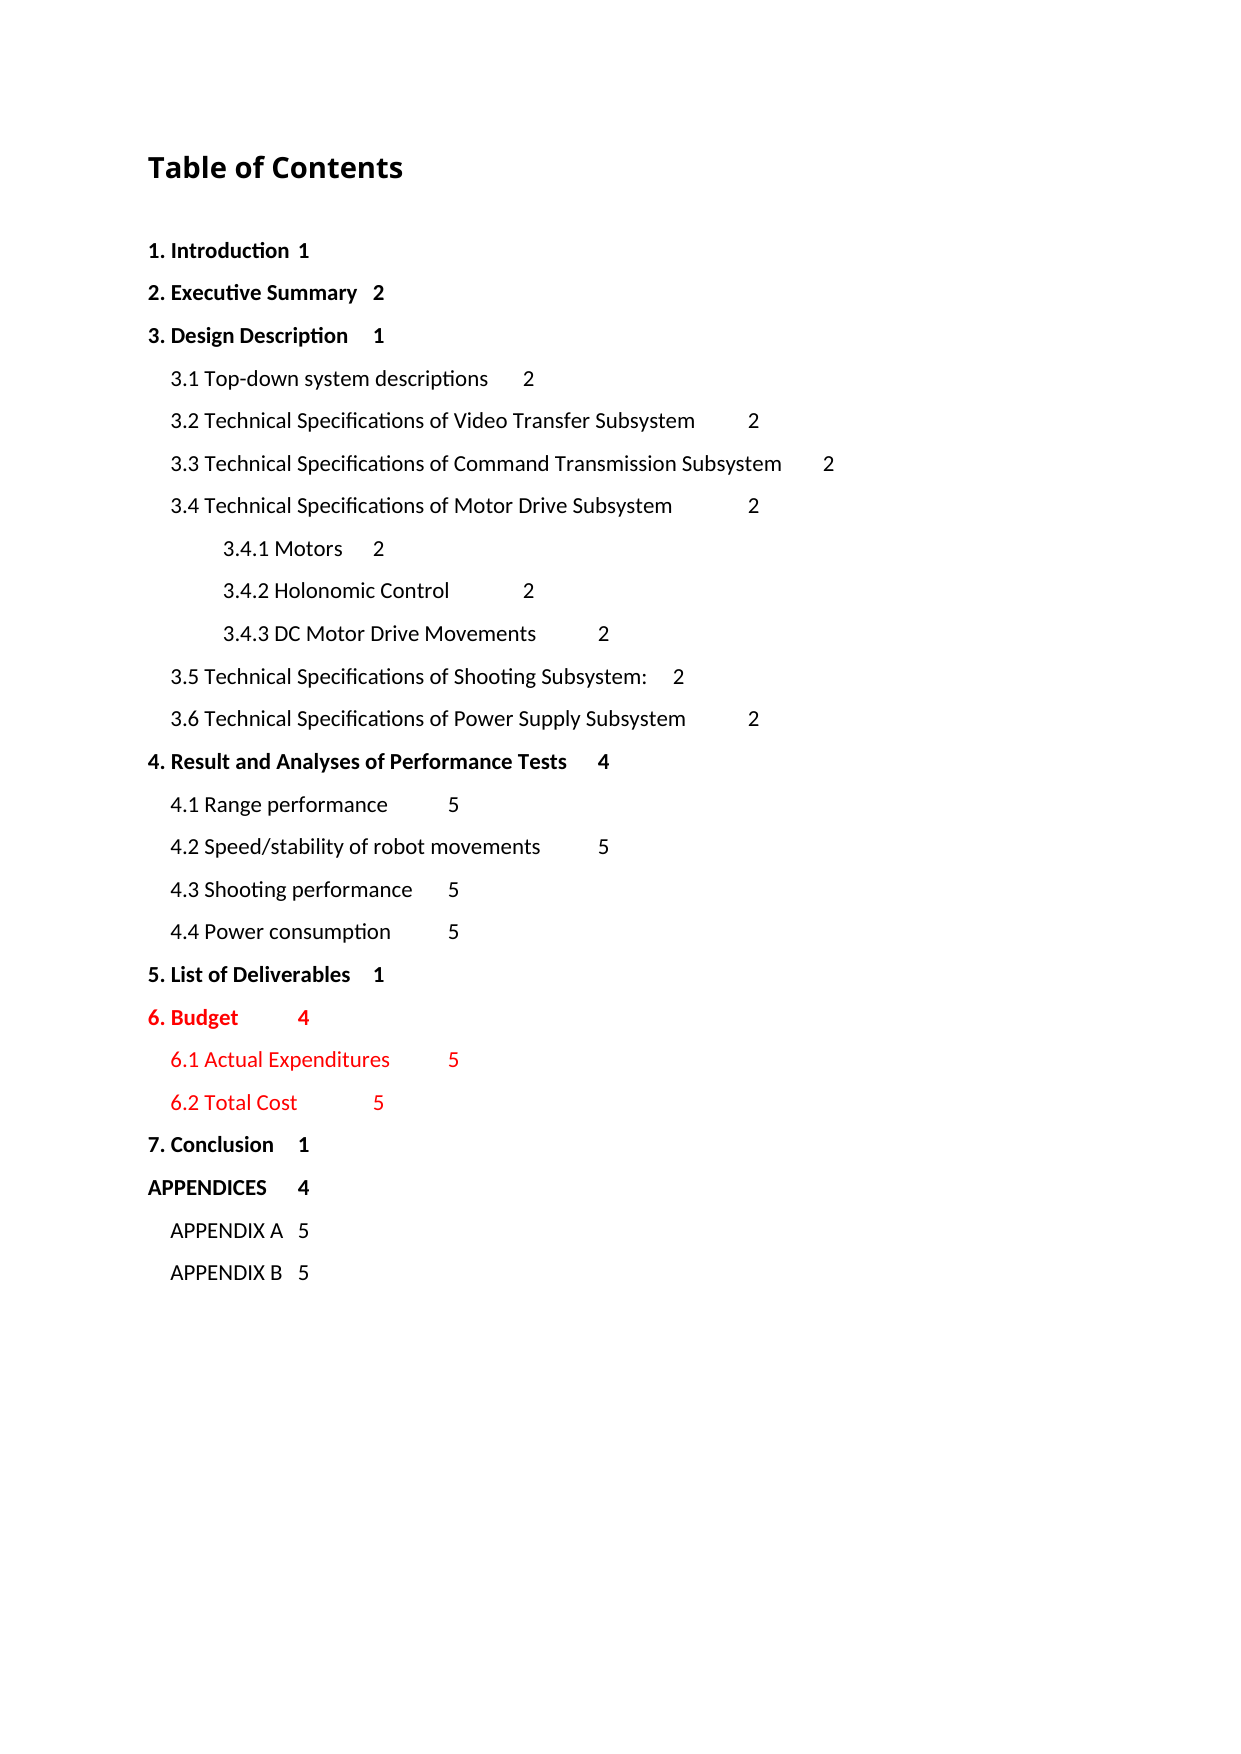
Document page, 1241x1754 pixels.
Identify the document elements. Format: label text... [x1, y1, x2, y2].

text 4. Result and Analyses of Performance Tests 4 [148, 747, 1093, 775]
text 3. Design Description 1 [148, 321, 1093, 349]
text 6.1 Actual Expenditures 5 [170, 1045, 1093, 1073]
text 2. Executive Summary 2 [148, 278, 1093, 306]
text 3.4 Technical Specifications of Motor Drive Subsystem 2 [170, 491, 1093, 519]
text 3.2 Technical Specifications of Video Transfer Subsystem 2 [170, 406, 1093, 434]
text 4.2 Speed/stability of robot movements 5 [170, 832, 1093, 860]
text 6.2 Total Cost 5 [170, 1088, 1093, 1116]
text 3.5 Technical Specifications of Shooting Subsystem: 2 [170, 662, 1093, 690]
text APPENDICES 4 [148, 1173, 1093, 1201]
text 4.1 Range performance 5 [170, 790, 1093, 818]
text 6. Budget 4 [148, 1003, 1093, 1031]
text APPENDIX B 5 [170, 1258, 1093, 1286]
text 4.4 Power consumption 5 [170, 917, 1093, 946]
text 3.3 Technical Specifications of Command Transmission Subsystem 2 [170, 449, 1093, 477]
text 4.3 Shooting performance 5 [170, 875, 1093, 903]
text 3.4.2 Holonomic Control 2 [170, 577, 1093, 605]
text 5. List of Deliverables 1 [148, 960, 1093, 988]
text 1. Introduction 1 [148, 236, 1093, 264]
text 3.6 Technical Specifications of Power Supply Subsystem 2 [170, 704, 1093, 732]
text 3.4.3 DC Motor Drive Movements 2 [170, 619, 1093, 647]
text 3.1 Top-down system descriptions 2 [170, 364, 1093, 392]
text 7. Conclusion 1 [148, 1131, 1093, 1158]
text APPENDIX A 5 [170, 1216, 1093, 1244]
text 3.4.1 Motors 2 [170, 534, 1093, 562]
